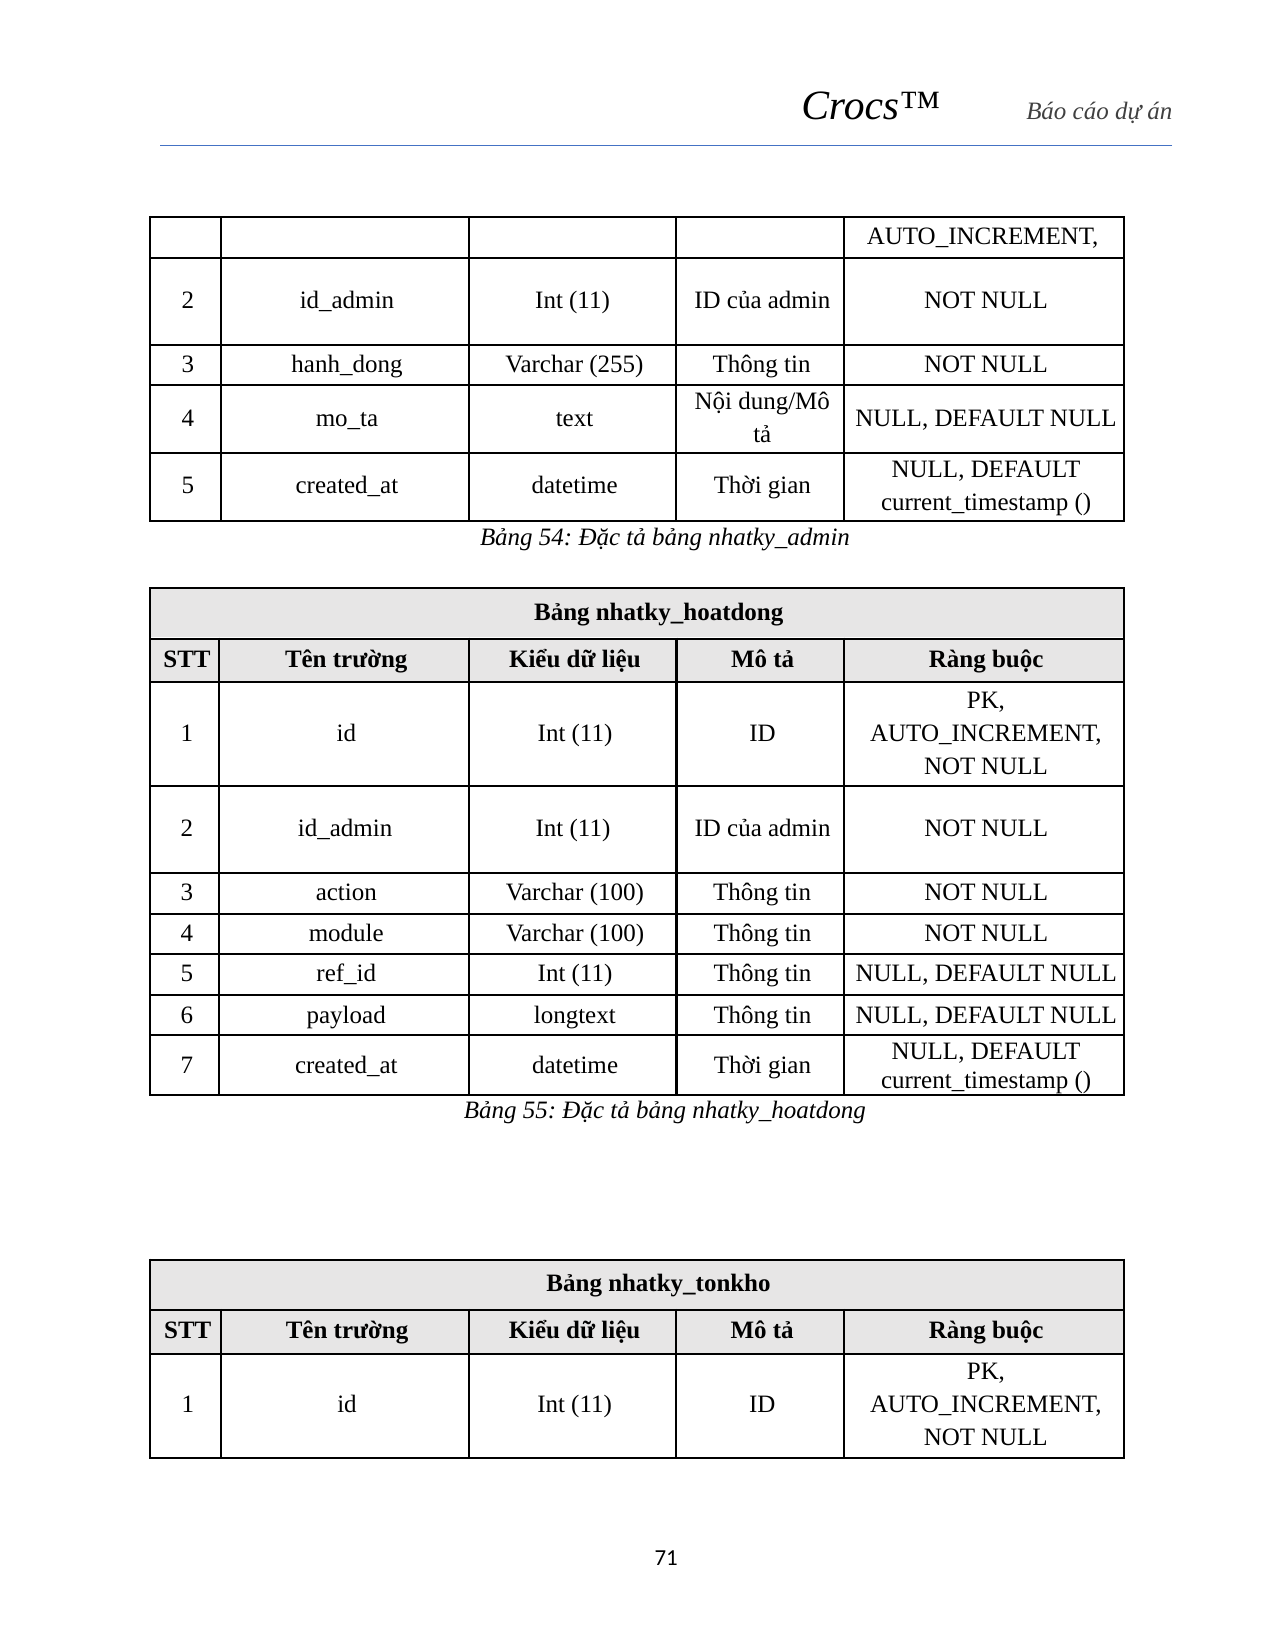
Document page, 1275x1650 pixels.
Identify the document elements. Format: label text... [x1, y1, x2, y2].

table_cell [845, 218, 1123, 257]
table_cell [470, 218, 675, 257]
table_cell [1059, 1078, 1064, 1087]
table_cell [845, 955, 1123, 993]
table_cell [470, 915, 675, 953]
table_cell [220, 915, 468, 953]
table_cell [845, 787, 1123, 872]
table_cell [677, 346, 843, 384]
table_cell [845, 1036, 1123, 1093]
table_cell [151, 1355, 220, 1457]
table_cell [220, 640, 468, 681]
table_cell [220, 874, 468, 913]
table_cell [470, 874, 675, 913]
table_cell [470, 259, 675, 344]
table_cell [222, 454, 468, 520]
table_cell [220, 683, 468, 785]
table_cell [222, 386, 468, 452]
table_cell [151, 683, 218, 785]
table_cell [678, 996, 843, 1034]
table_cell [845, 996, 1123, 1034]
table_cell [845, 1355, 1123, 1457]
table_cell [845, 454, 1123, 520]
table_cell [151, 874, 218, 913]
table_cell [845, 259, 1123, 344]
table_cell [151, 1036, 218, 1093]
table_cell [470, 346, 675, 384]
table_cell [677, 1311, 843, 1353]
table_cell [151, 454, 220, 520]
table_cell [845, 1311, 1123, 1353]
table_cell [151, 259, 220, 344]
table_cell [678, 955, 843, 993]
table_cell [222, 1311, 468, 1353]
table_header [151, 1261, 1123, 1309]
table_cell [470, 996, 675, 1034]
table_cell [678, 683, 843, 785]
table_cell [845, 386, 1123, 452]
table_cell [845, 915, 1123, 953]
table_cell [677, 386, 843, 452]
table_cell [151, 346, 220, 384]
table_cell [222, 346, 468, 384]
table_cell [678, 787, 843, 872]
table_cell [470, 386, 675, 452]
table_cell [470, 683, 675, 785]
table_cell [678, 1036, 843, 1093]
subtitle Bảng 55: Đặc tả bảng nhatky_hoatdong [159, 1096, 1172, 1124]
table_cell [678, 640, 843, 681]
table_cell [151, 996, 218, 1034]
subtitle Bảng 54: Đặc tả bảng nhatky_admin [159, 522, 1172, 551]
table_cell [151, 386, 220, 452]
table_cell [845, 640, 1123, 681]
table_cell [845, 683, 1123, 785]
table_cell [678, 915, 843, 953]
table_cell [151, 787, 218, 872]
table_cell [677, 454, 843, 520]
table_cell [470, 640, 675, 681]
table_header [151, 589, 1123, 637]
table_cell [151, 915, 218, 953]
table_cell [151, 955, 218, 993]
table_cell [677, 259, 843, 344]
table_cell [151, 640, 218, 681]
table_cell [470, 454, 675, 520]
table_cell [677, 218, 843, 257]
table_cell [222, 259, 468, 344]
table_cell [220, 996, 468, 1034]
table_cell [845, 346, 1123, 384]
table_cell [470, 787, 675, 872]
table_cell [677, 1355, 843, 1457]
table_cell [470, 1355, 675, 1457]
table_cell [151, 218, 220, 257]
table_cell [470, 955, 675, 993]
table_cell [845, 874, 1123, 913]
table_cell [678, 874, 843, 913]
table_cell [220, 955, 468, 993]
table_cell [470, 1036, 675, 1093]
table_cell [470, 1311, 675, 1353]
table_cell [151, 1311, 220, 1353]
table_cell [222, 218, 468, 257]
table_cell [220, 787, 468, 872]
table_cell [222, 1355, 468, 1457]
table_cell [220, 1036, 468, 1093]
